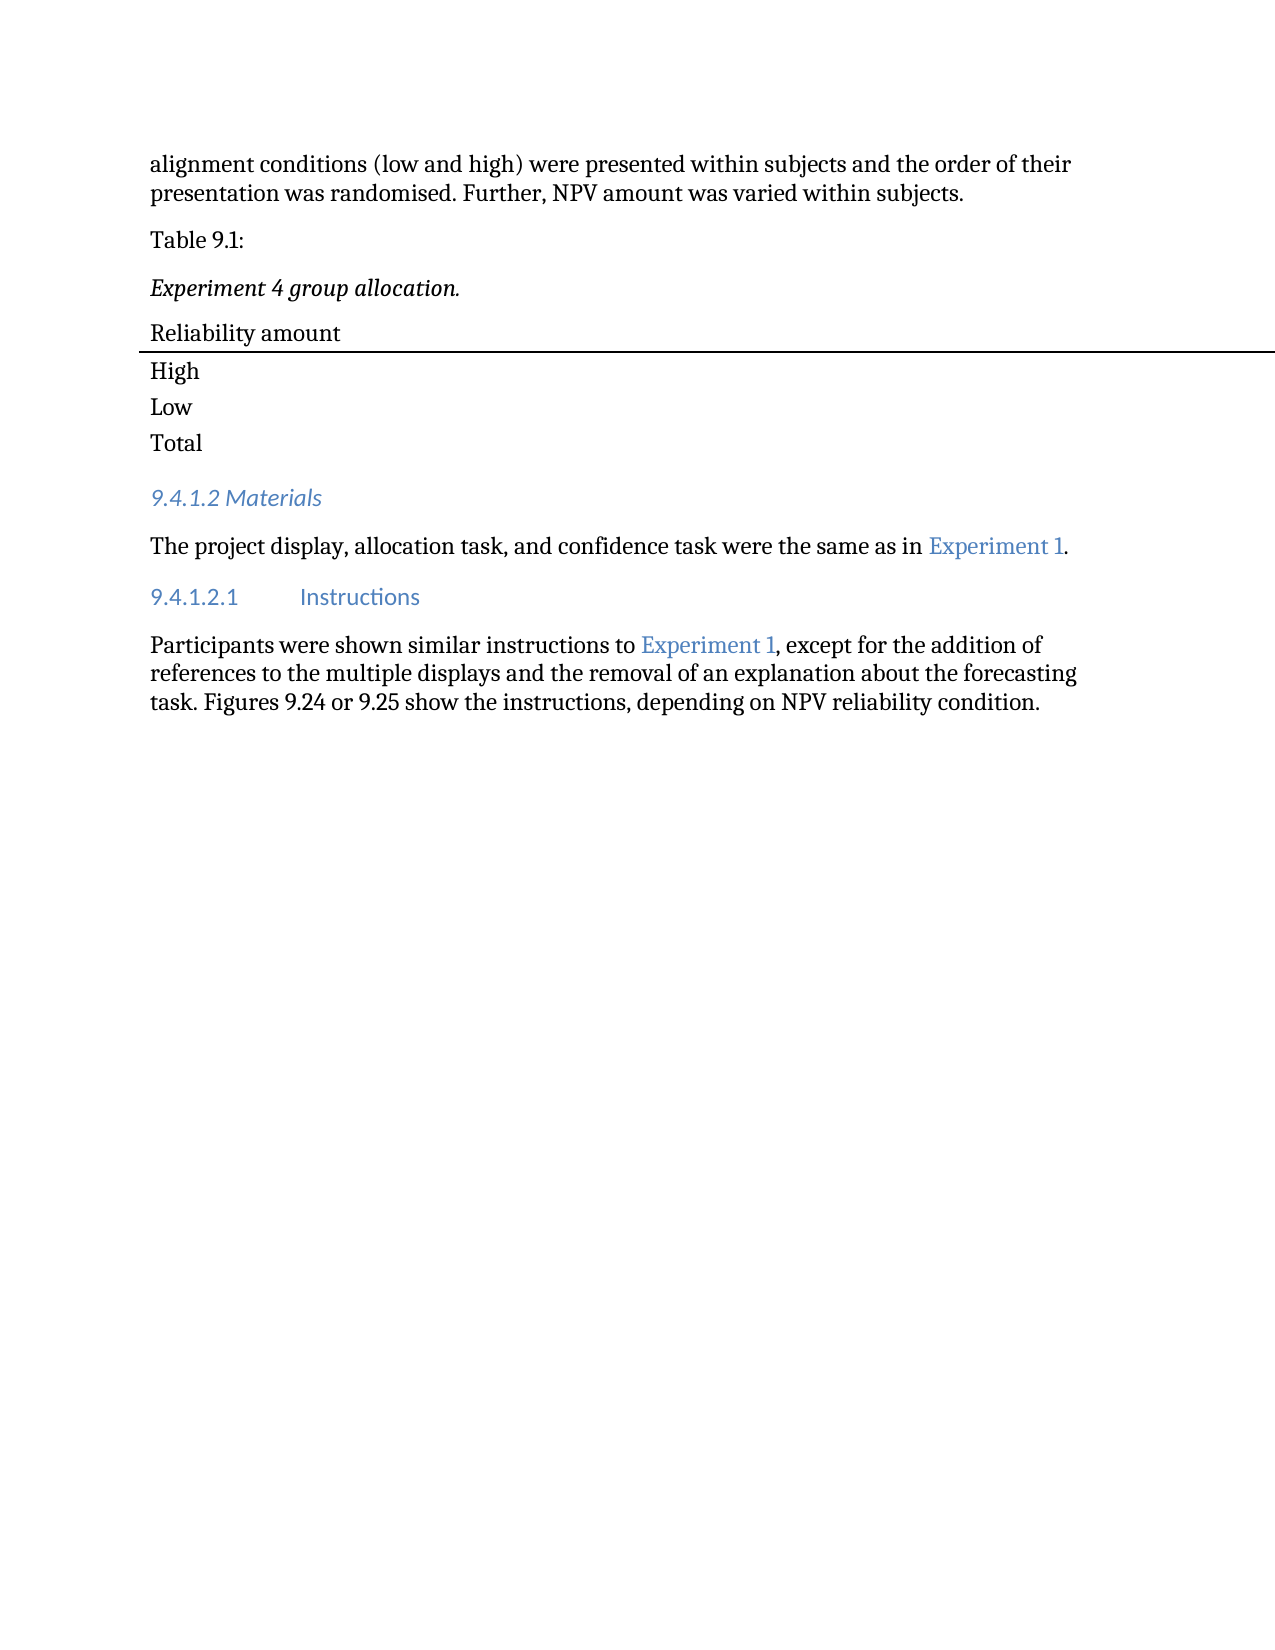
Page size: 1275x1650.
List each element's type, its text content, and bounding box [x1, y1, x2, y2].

text The project display, allocation task, and confidence task were the same as in Experiment 1. [150, 532, 1125, 560]
text Table 9.1: [150, 226, 1125, 255]
table_cell High [139, 353, 1275, 389]
text Participants were shown similar instructions to Experiment 1, except for the addition of references to the multiple displays and the removal of an explanation about the forecasting task. Figures 9.24 or 9.25 show the instructions, depending on NPV reliability condition. [150, 631, 1125, 717]
table_cell Low [139, 389, 1275, 425]
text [150, 150, 1125, 207]
subtitle 9.4.1.2.1 Instructions [150, 581, 1125, 612]
subtitle 9.4.1.2 Materials [150, 482, 1125, 513]
text Experiment 4 group allocation. [150, 274, 1125, 302]
table_header Reliability amount [139, 315, 1275, 351]
table_cell Total [139, 425, 1275, 462]
